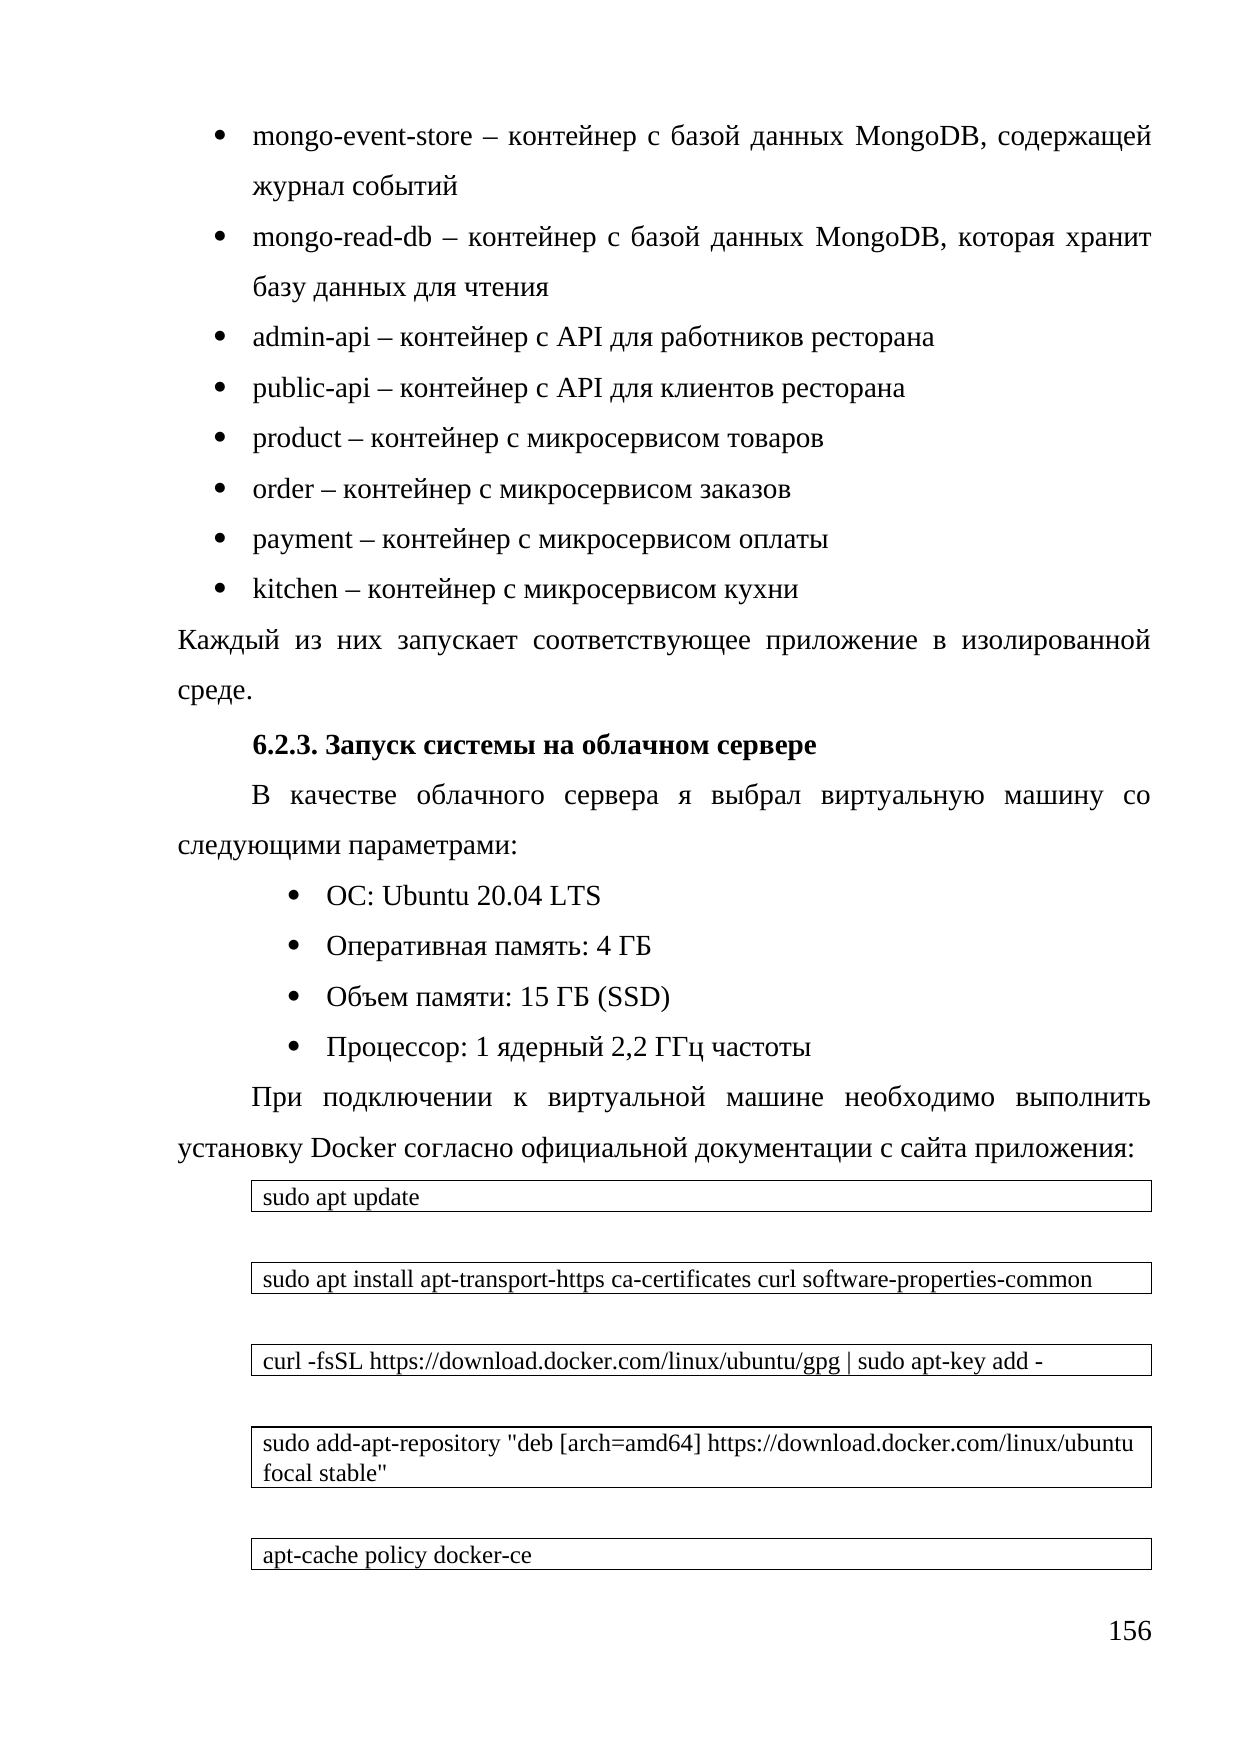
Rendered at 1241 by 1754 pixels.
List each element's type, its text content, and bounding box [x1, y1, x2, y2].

table_header sudo apt install apt-transport-https ca-certificates curl software-properties-common [252, 1263, 1151, 1293]
text Каждый из них запускает соответствующее приложение в изолированной среде. [177, 622, 1152, 706]
text В качестве облачного сервера я выбрал виртуальную машину со следующими параметрами: [177, 777, 1152, 861]
list mongo-event-store – контейнер с базой данных MongoDB, содержащей журнал событий [215, 118, 1152, 202]
table_header sudo add-apt-repository "deb [arch=amd64] https://download.docker.com/linux/ubuntu focal stable" [252, 1428, 1151, 1487]
list Оперативная память: 4 ГБ [288, 928, 1152, 962]
table_header sudo apt update [252, 1181, 1151, 1211]
list Объем памяти: 15 ГБ (SSD) [288, 979, 1152, 1012]
subtitle Запуск системы на облачном сервере [252, 727, 1152, 760]
text При подключении к виртуальной машине необходимо выполнить установку Docker согласно официальной документации с сайта приложения: [177, 1079, 1152, 1163]
table_header apt-cache policy docker-ce [252, 1539, 1151, 1569]
list admin-api – контейнер с API для работников ресторана [215, 319, 1152, 353]
list kitchen – контейнер с микросервисом кухни [215, 572, 1152, 605]
list order – контейнер с микросервисом заказов [215, 471, 1152, 504]
list product – контейнер с микросервисом товаров [215, 420, 1152, 454]
list ОС: Ubuntu 20.04 LTS [288, 878, 1152, 911]
list payment – контейнер с микросервисом оплаты [215, 521, 1152, 555]
list Процессор: 1 ядерный 2,2 ГГц частоты [288, 1029, 1152, 1063]
table_header curl -fsSL https://download.docker.com/linux/ubuntu/gpg | sudo apt-key add - [252, 1345, 1151, 1375]
list public-api – контейнер с API для клиентов ресторана [215, 370, 1152, 404]
list mongo-read-db – контейнер с базой данных MongoDB, которая хранит базу данных для чтения [215, 219, 1152, 303]
